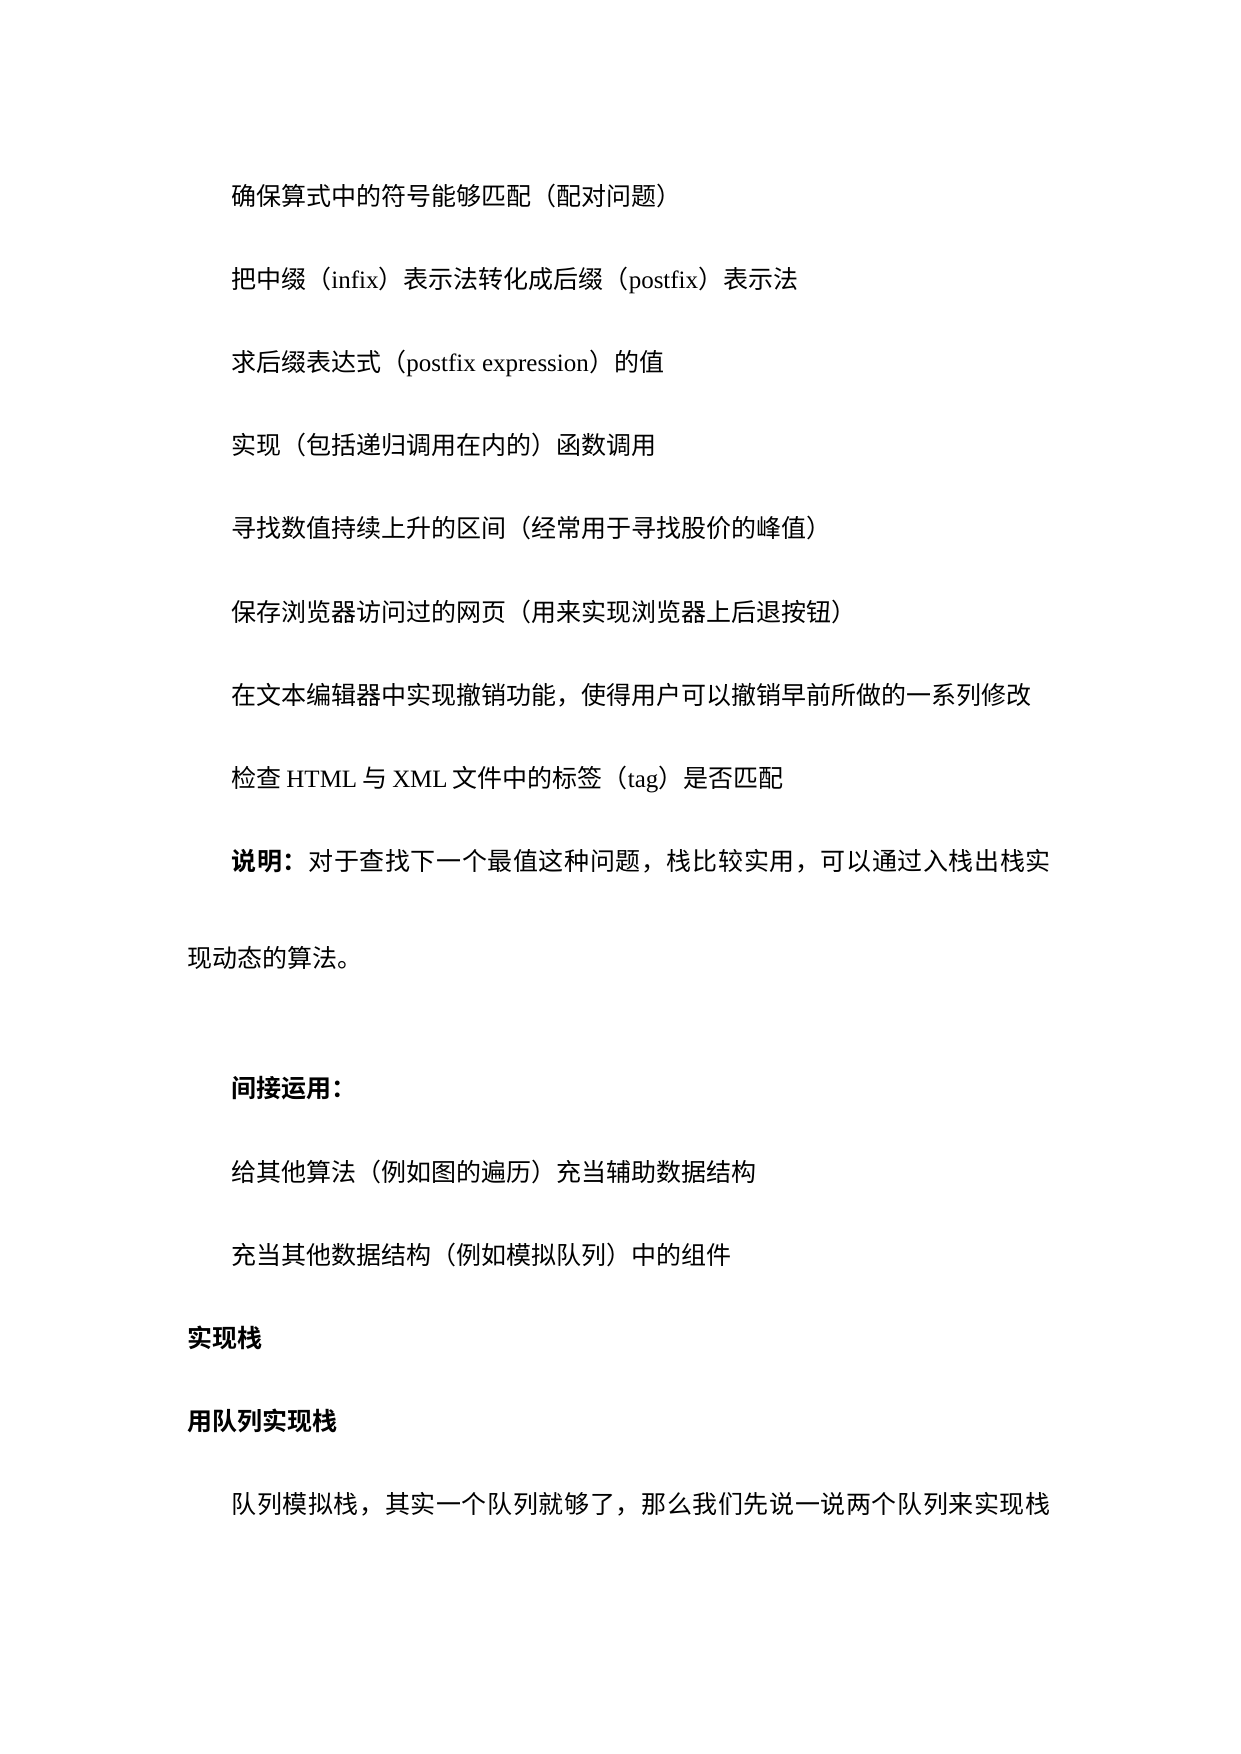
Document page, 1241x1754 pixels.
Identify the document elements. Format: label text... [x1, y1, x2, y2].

text 充当其他数据结构（例如模拟队列）中的组件 [187, 1221, 1053, 1286]
text 在文本编辑器中实现撤销功能，使得用户可以撤销早前所做的一系列修改 [187, 661, 1053, 726]
text 说明：对于查找下一个最值这种问题，栈比较实用，可以通过入栈出栈实现动态的算法。 [187, 827, 1053, 989]
text 把中缀（infix）表示法转化成后缀（postfix）表示法 [187, 245, 1053, 310]
subtitle 用队列实现栈 [187, 1387, 1053, 1452]
text 保存浏览器访问过的网页（用来实现浏览器上后退按钮） [187, 578, 1053, 643]
text 间接运用： [187, 1054, 1053, 1119]
text 寻找数值持续上升的区间（经常用于寻找股价的峰值） [187, 494, 1053, 559]
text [187, 1470, 1053, 1535]
text 检查HTML与XML文件中的标签（tag）是否匹配 [187, 744, 1053, 809]
text 确保算式中的符号能够匹配（配对问题） [187, 162, 1053, 227]
text 给其他算法（例如图的遍历）充当辅助数据结构 [187, 1138, 1053, 1203]
subtitle 实现栈 [187, 1304, 1053, 1369]
text 求后缀表达式（postfix expression）的值 [187, 328, 1053, 393]
text 实现（包括递归调用在内的）函数调用 [187, 411, 1053, 476]
